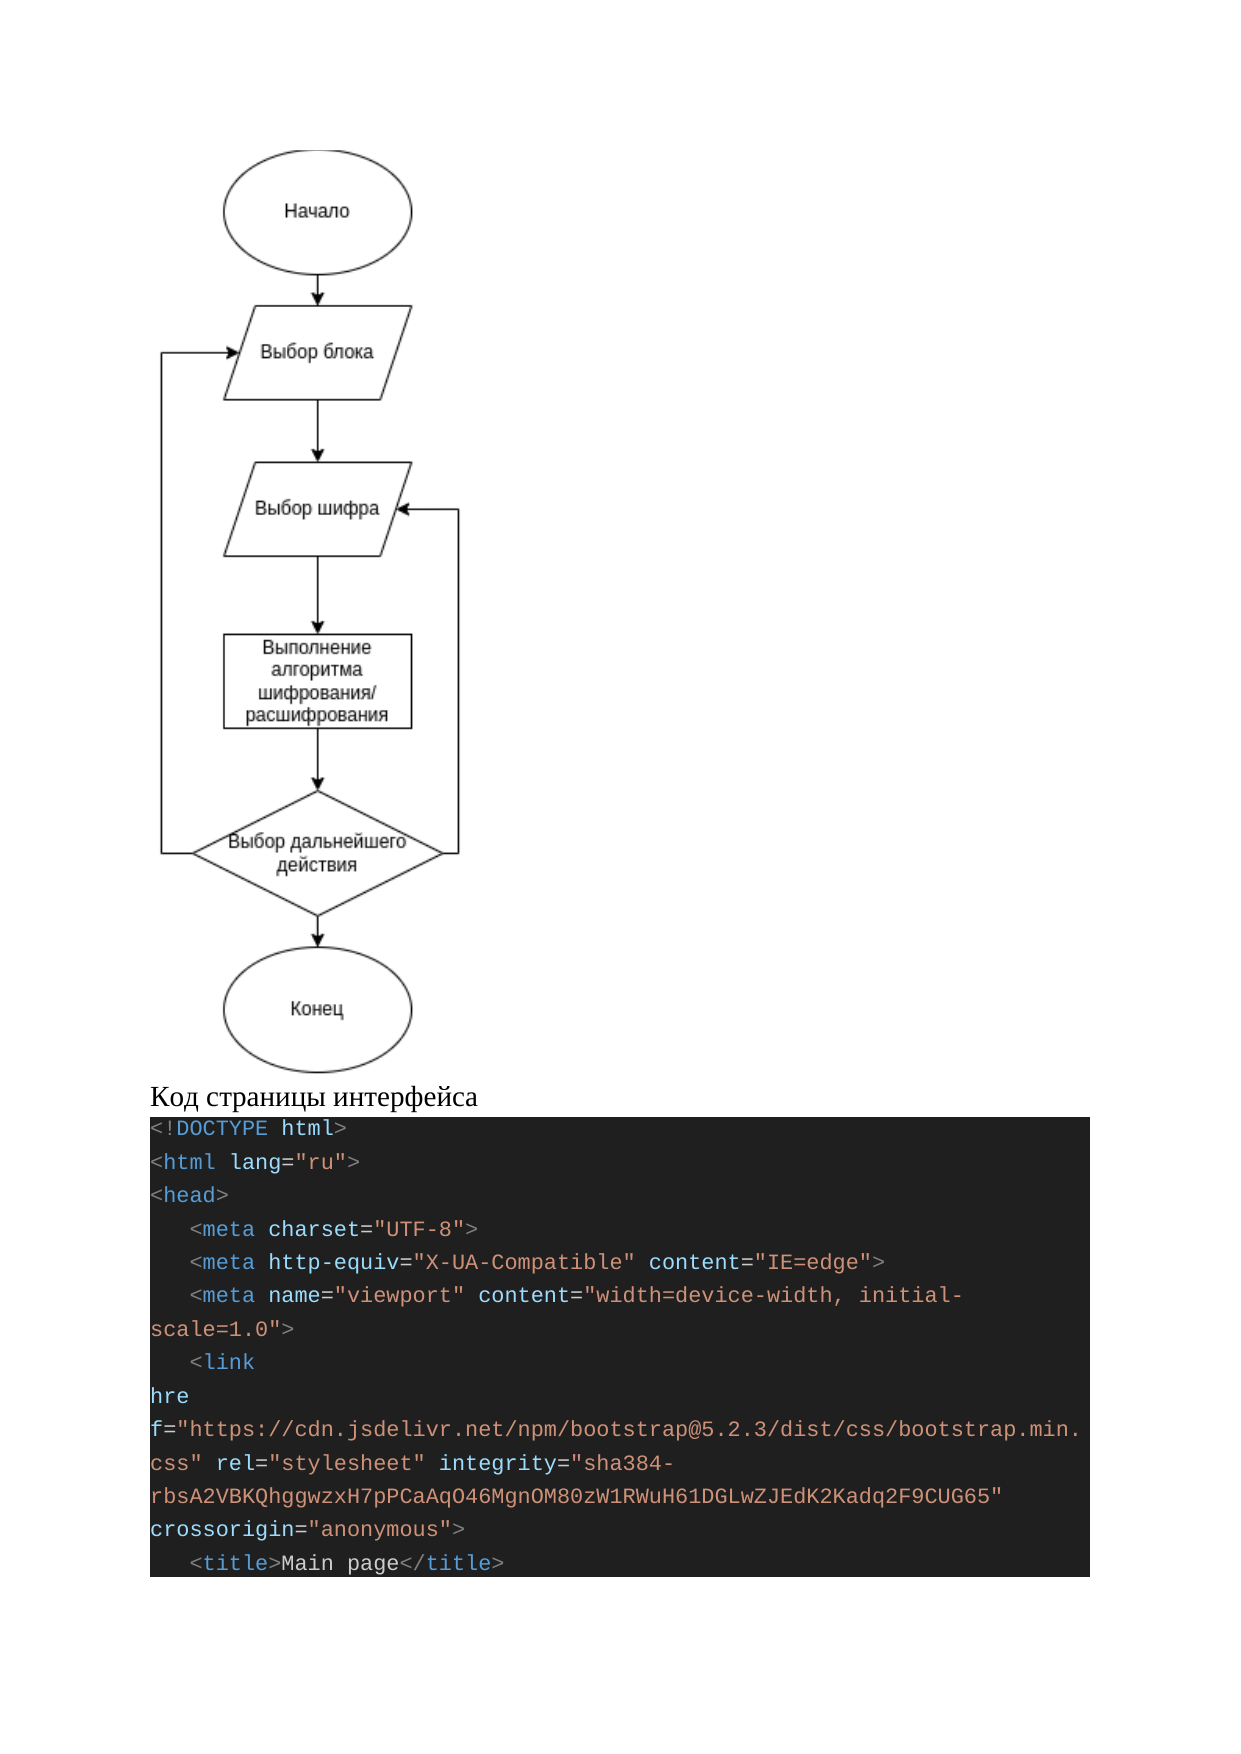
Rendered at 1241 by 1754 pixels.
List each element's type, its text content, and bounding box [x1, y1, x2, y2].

text <link href="https://cdn.jsdelivr.net/npm/bootstrap@5.2.3/dist/css/bootstrap.min.css" rel="stylesheet" integrity="sha384-rbsA2VBKQhggwzxH7pPCaAqO46MgnOM80zW1RWuH61DGLwZJEdK2Kadq2F9CUG65" crossorigin="anonymous"> [150, 1351, 1090, 1543]
text Код страницы интерфейса [150, 1079, 1090, 1112]
text <!DOCTYPE html> [150, 1117, 1090, 1142]
text <meta charset="UTF-8"> [150, 1218, 1090, 1242]
text <html lang="ru"> [150, 1151, 1090, 1176]
text <meta http-equiv="X-UA-Compatible" content="IE=edge"> [150, 1251, 1090, 1276]
picture [150, 150, 472, 1075]
text <title>Main page</title> [150, 1552, 1090, 1577]
text <meta name="viewport" content="width=device-width, initial-scale=1.0"> [150, 1284, 1090, 1343]
text <head> [150, 1184, 1090, 1209]
